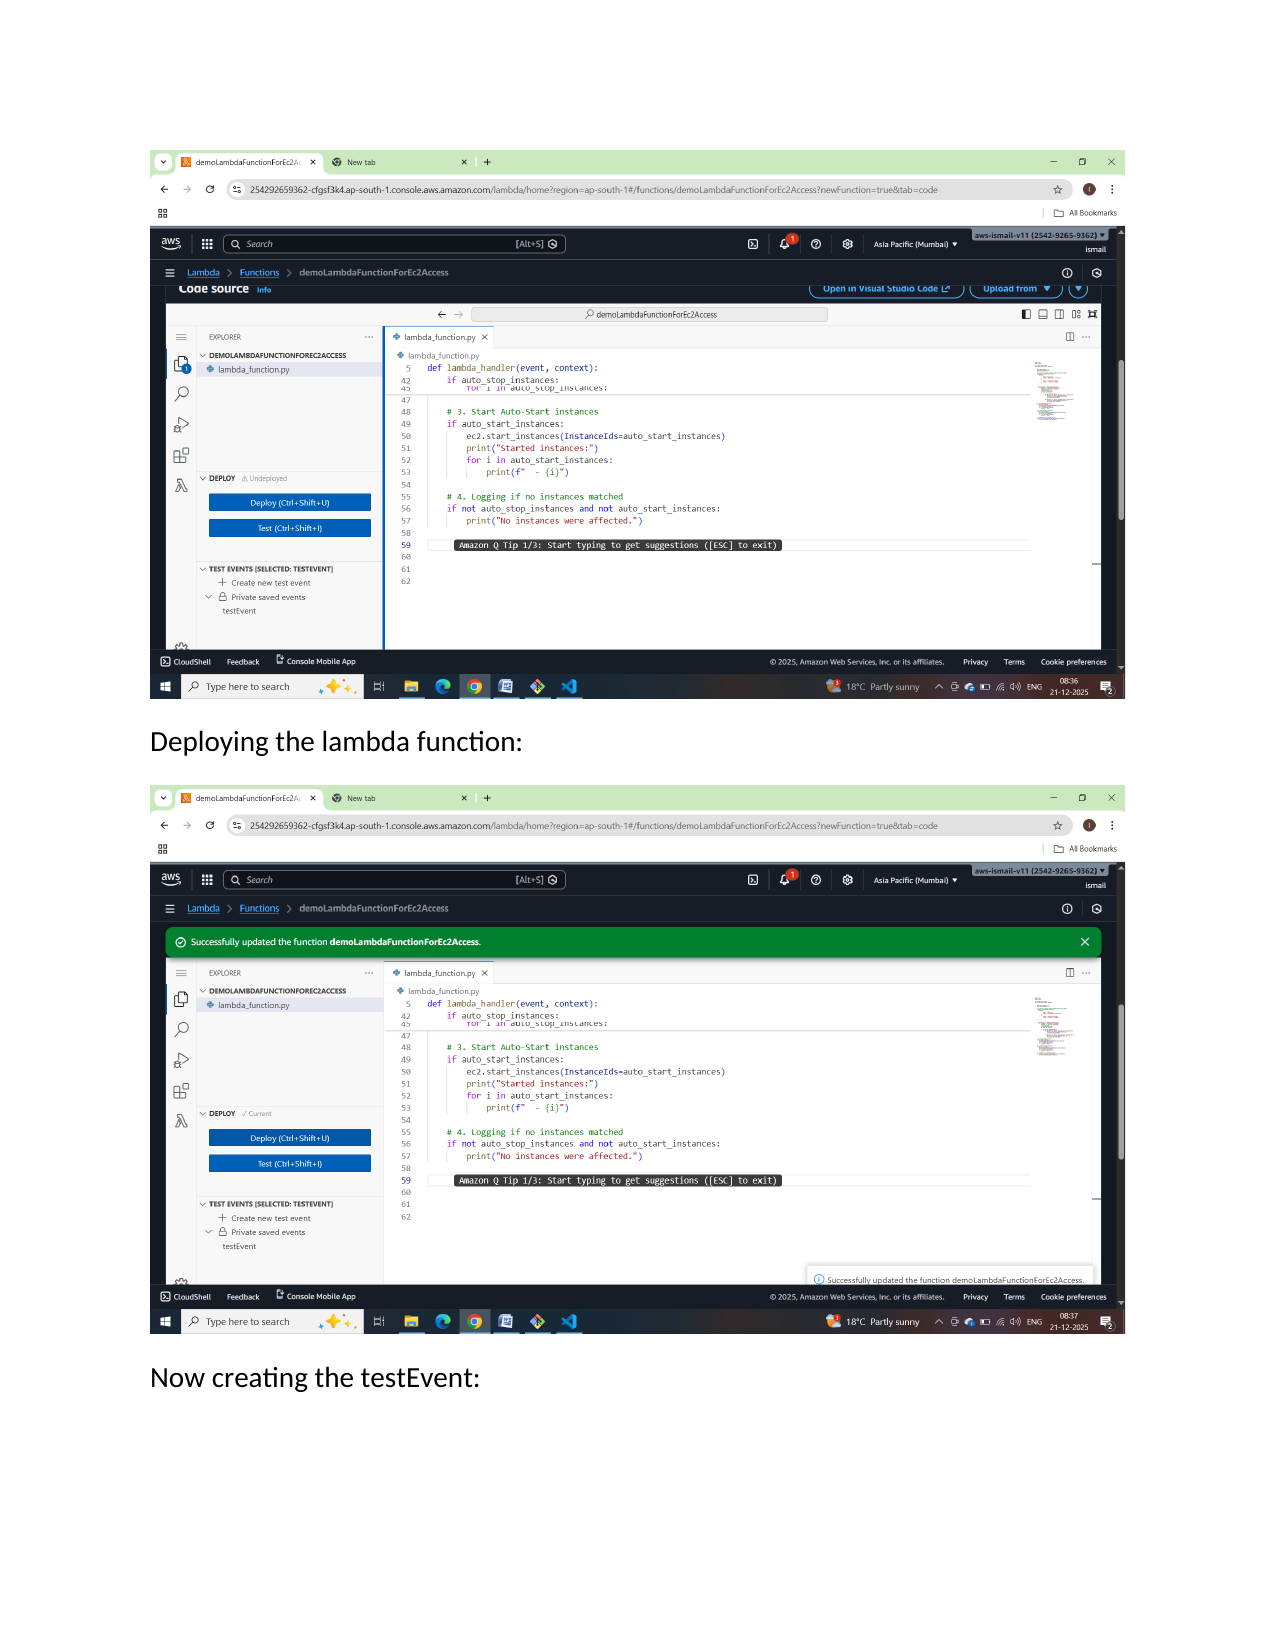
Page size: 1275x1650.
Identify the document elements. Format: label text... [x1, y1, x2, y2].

text Now creating the testEvent: [150, 1359, 1125, 1394]
text Deploying the lambda function: [150, 723, 1125, 759]
picture [150, 150, 1125, 699]
picture [150, 785, 1125, 1334]
